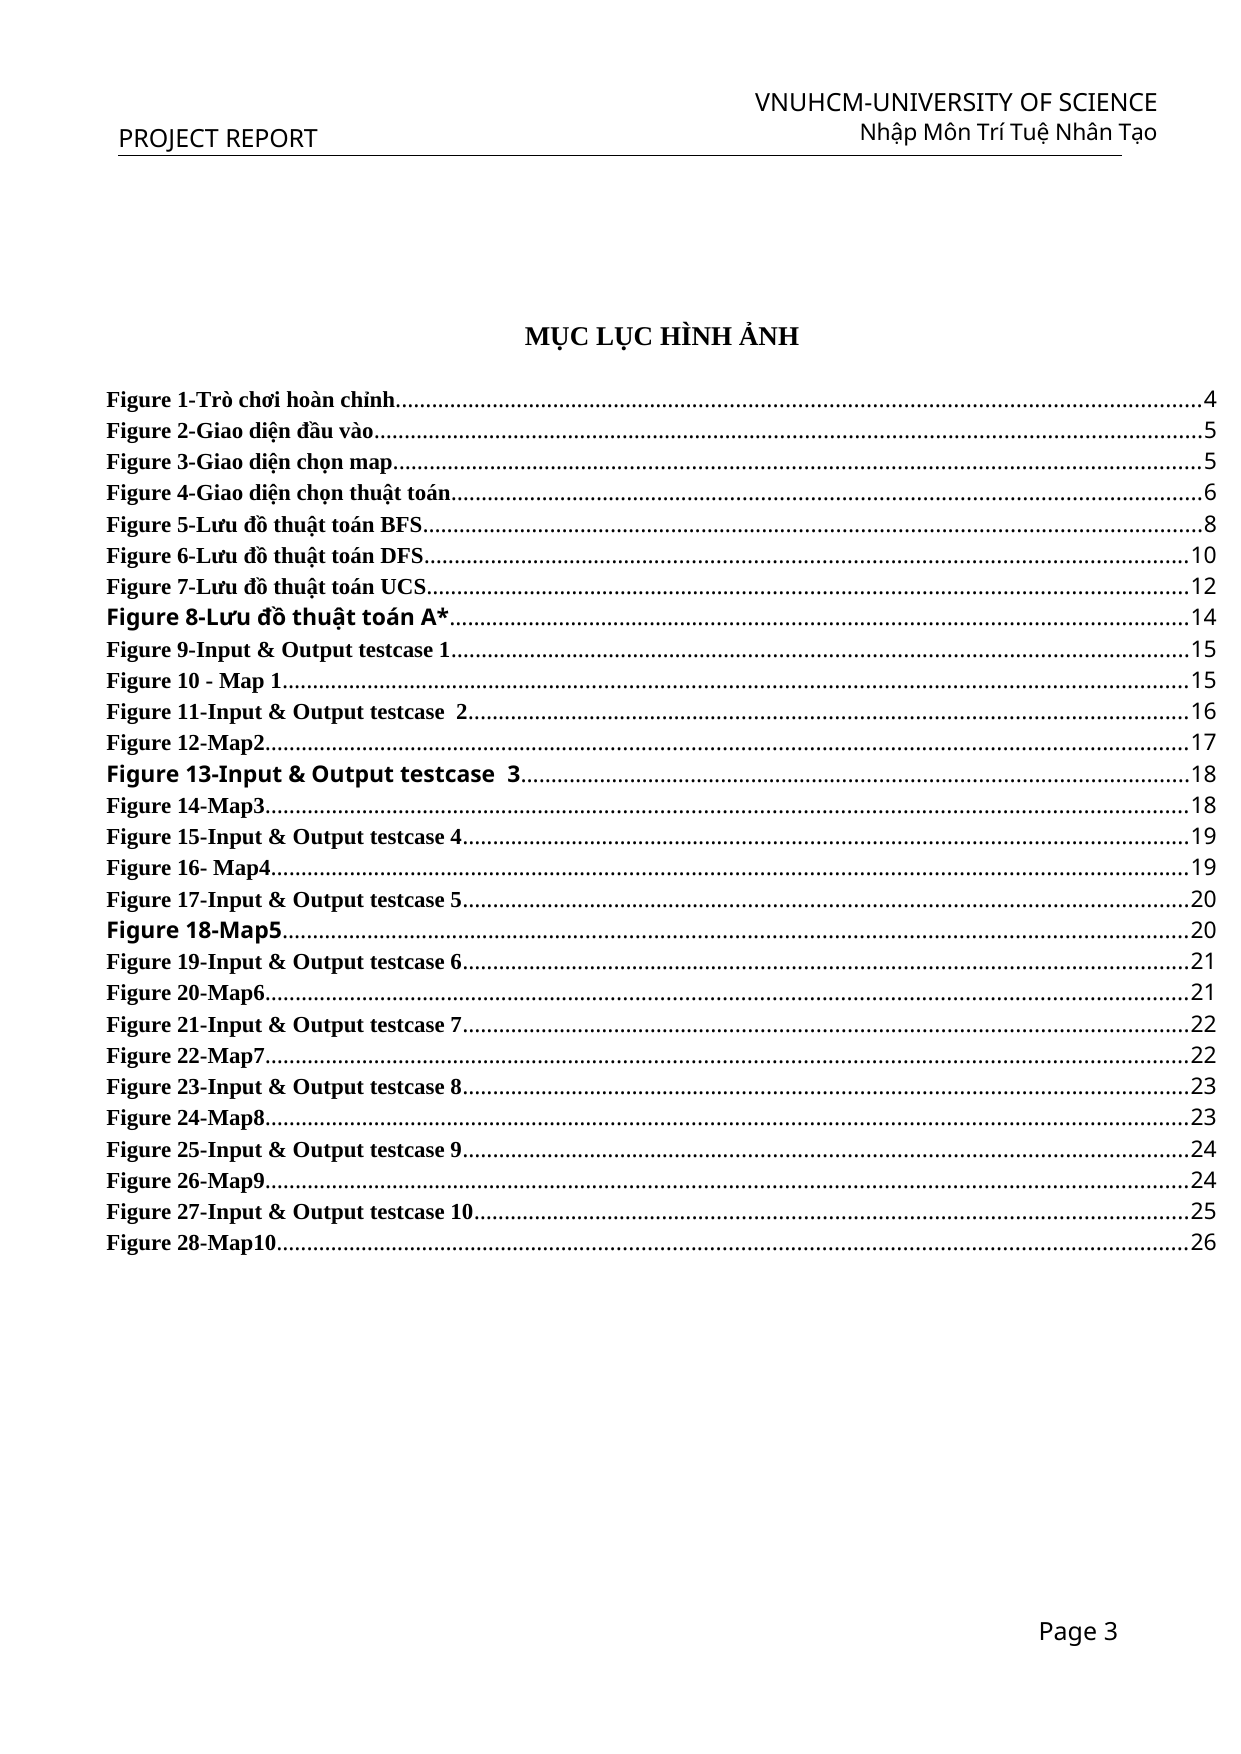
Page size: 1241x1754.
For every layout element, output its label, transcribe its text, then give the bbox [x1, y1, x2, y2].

text Figure 2-Giao diện đầu vào 5 [106, 414, 1217, 445]
text Figure 14-Map3 18 [106, 789, 1217, 820]
text Figure 22-Map7 22 [106, 1039, 1217, 1070]
text Figure 19-Input & Output testcase 6 21 [106, 945, 1217, 976]
text Figure 21-Input & Output testcase 7 22 [106, 1008, 1217, 1039]
text Figure 28-Map10 26 [106, 1226, 1217, 1258]
text Figure 11-Input & Output testcase 2 16 [106, 695, 1217, 726]
text Figure 18-Map5 20 [106, 914, 1217, 945]
text Figure 10 - Map 1 15 [106, 664, 1217, 695]
text Figure 15-Input & Output testcase 4 19 [106, 820, 1217, 851]
text Figure 8-Lưu đồ thuật toán A* 14 [106, 601, 1217, 633]
text Figure 5-Lưu đồ thuật toán BFS 8 [106, 508, 1217, 539]
text Figure 12-Map2 17 [106, 726, 1217, 758]
text Figure 25-Input & Output testcase 9 24 [106, 1133, 1217, 1164]
text Figure 16- Map4 19 [106, 851, 1217, 883]
text Figure 9-Input & Output testcase 1 15 [106, 633, 1217, 664]
text Figure 1-Trò chơi hoàn chỉnh 4 [106, 383, 1217, 414]
text Figure 6-Lưu đồ thuật toán DFS 10 [106, 539, 1217, 570]
text Figure 20-Map6 21 [106, 976, 1217, 1008]
text Figure 26-Map9 24 [106, 1164, 1217, 1195]
text Figure 23-Input & Output testcase 8 23 [106, 1070, 1217, 1101]
text Figure 27-Input & Output testcase 10 25 [106, 1195, 1217, 1226]
text Figure 7-Lưu đồ thuật toán UCS 12 [106, 570, 1217, 601]
text Figure 3-Giao diện chọn map 5 [106, 445, 1217, 476]
text Figure 17-Input & Output testcase 5 20 [106, 883, 1217, 914]
text Figure 13-Input & Output testcase 3 18 [106, 758, 1217, 789]
text Figure 4-Giao diện chọn thuật toán 6 [106, 476, 1217, 508]
text Figure 24-Map8 23 [106, 1101, 1217, 1133]
text MỤC LỤC HÌNH ẢNH [106, 320, 1217, 351]
